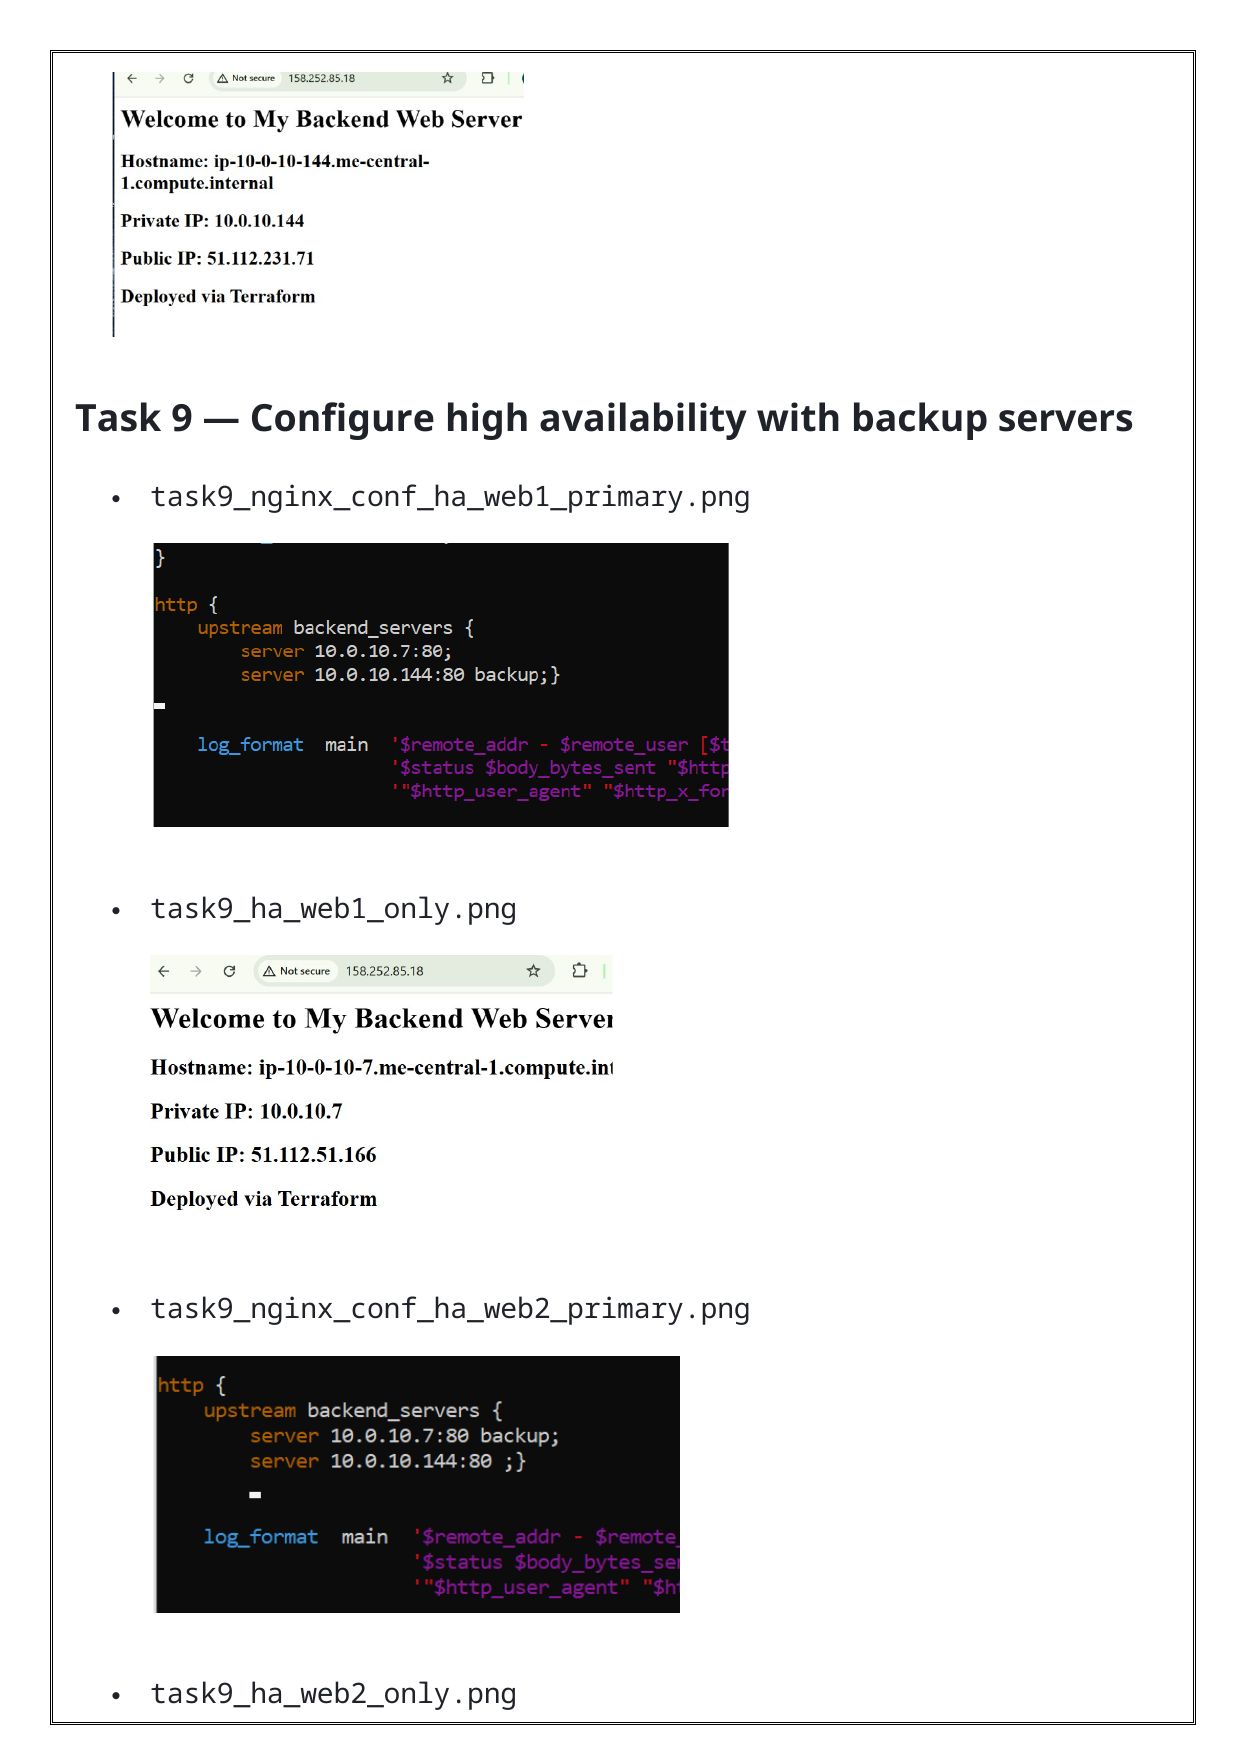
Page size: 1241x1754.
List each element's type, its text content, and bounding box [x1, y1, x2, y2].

picture [153, 1356, 680, 1613]
list task9_nginx_conf_ha_web1_primary.png [112, 476, 1193, 514]
picture [112, 72, 524, 337]
list task9_ha_web2_only.png [112, 1674, 1193, 1712]
subtitle Task 9 — Configure high availability with backup servers [75, 392, 1193, 443]
picture [150, 955, 613, 1210]
picture [153, 543, 729, 827]
list task9_ha_web1_only.png [112, 888, 1193, 926]
list task9_nginx_conf_ha_web2_primary.png [112, 1288, 1193, 1327]
